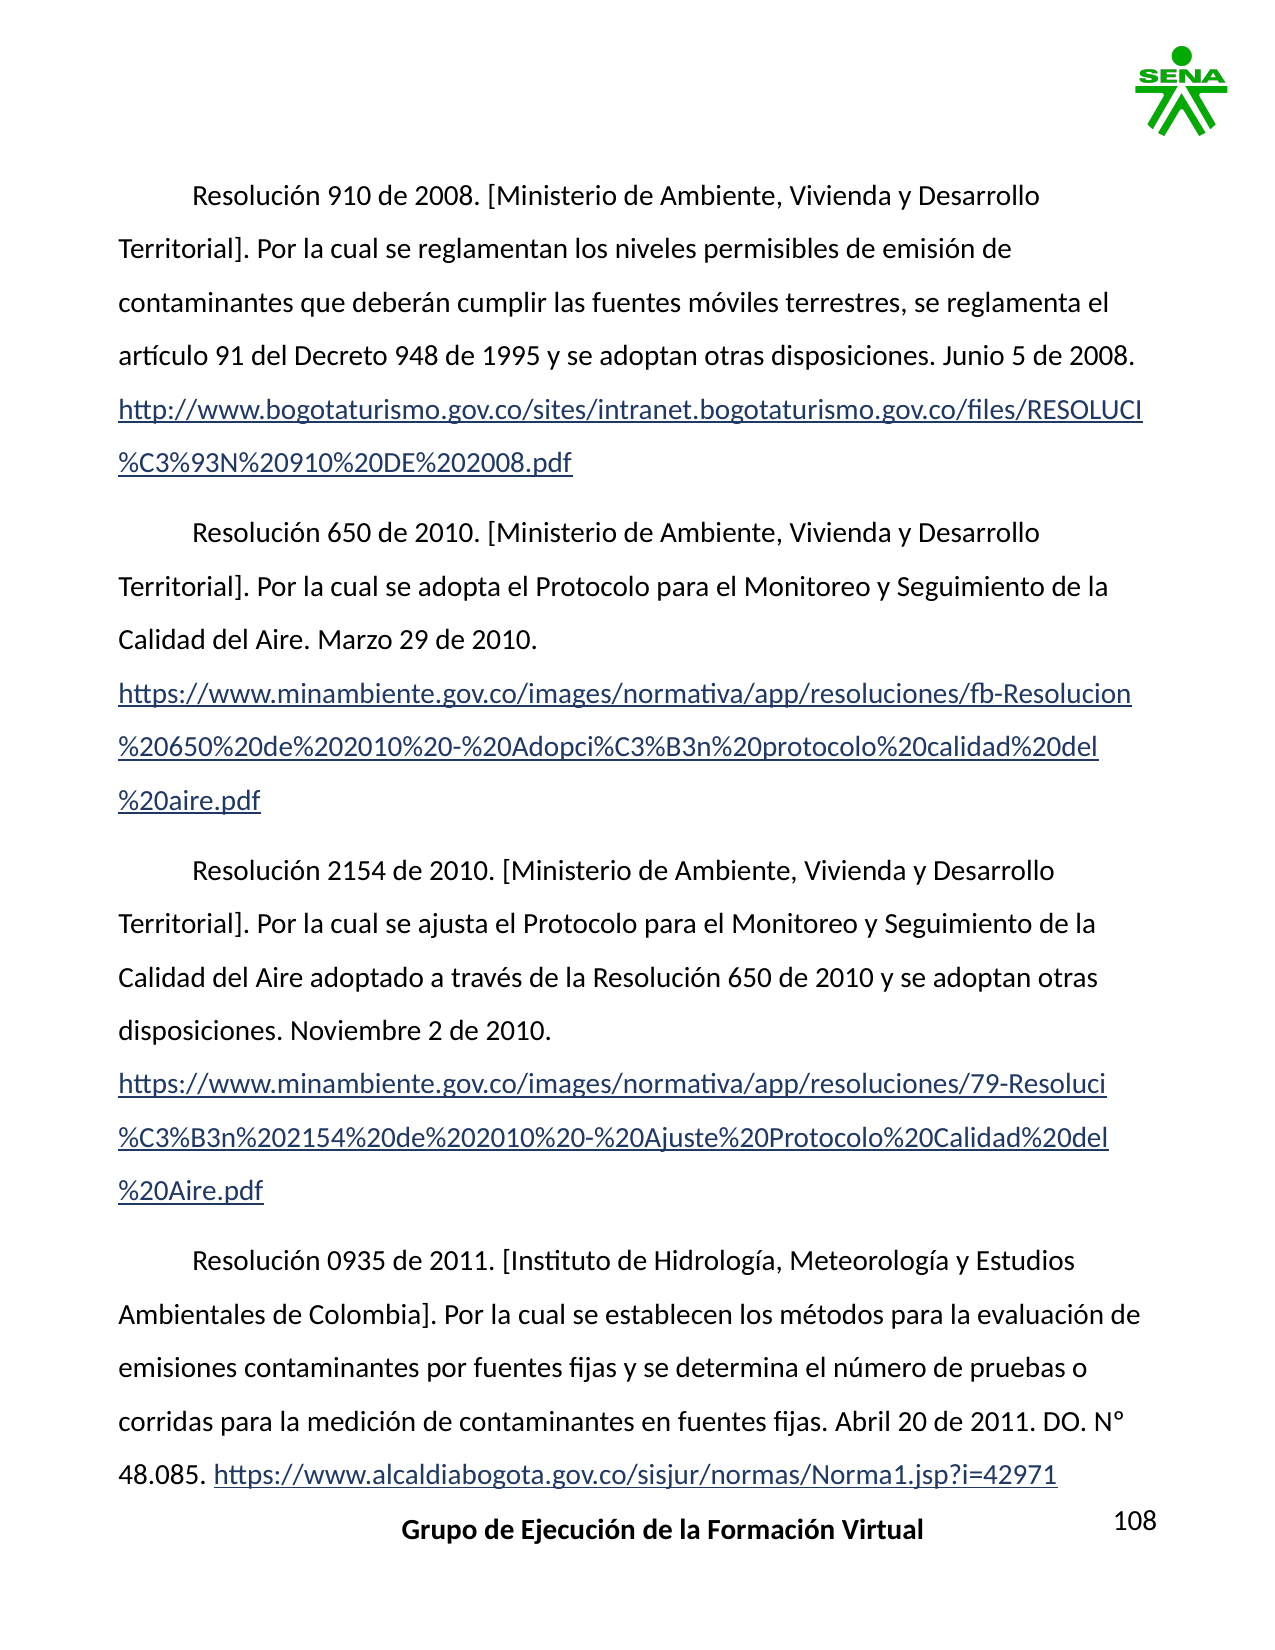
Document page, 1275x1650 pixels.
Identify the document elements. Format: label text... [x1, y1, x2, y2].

text Resolución 650 de 2010. [Ministerio de Ambiente, Vivienda y Desarrollo Territorial]. Por la cual se adopta el Protocolo para el Monitoreo y Seguimiento de la Calidad del Aire. Marzo 29 de 2010. https://www.minambiente.gov.co/images/normativa/app/resoluciones/fb-Resolucion%20650%20de%202010%20-%20Adopci%C3%B3n%20protocolo%20calidad%20del%20aire.pdf [118, 514, 1157, 817]
text Resolución 0935 de 2011. [Instituto de Hidrología, Meteorología y Estudios Ambientales de Colombia]. Por la cual se establecen los métodos para la evaluación de emisiones contaminantes por fuentes fijas y se determina el número de pruebas o corridas para la medición de contaminantes en fuentes fijas. Abril 20 de 2011. DO. Nº 48.085. https://www.alcaldiabogota.gov.co/sisjur/normas/Norma1.jsp?i=42971 [118, 1242, 1157, 1492]
text Resolución 910 de 2008. [Ministerio de Ambiente, Vivienda y Desarrollo Territorial]. Por la cual se reglamentan los niveles permisibles de emisión de contaminantes que deberán cumplir las fuentes móviles terrestres, se reglamenta el artículo 91 del Decreto 948 de 1995 y se adoptan otras disposiciones. Junio 5 de 2008. http://www.bogotaturismo.gov.co/sites/intranet.bogotaturismo.gov.co/files/RESOLUCI%C3%93N%20910%20DE%202008.pdf [118, 177, 1157, 480]
text Resolución 2154 de 2010. [Ministerio de Ambiente, Vivienda y Desarrollo Territorial]. Por la cual se ajusta el Protocolo para el Monitoreo y Seguimiento de la Calidad del Aire adoptado a través de la Resolución 650 de 2010 y se adoptan otras disposiciones. Noviembre 2 de 2010. https://www.minambiente.gov.co/images/normativa/app/resoluciones/79-Resoluci%C3%B3n%202154%20de%202010%20-%20Ajuste%20Protocolo%20Calidad%20del%20Aire.pdf [118, 852, 1157, 1208]
picture [1135, 46, 1228, 136]
